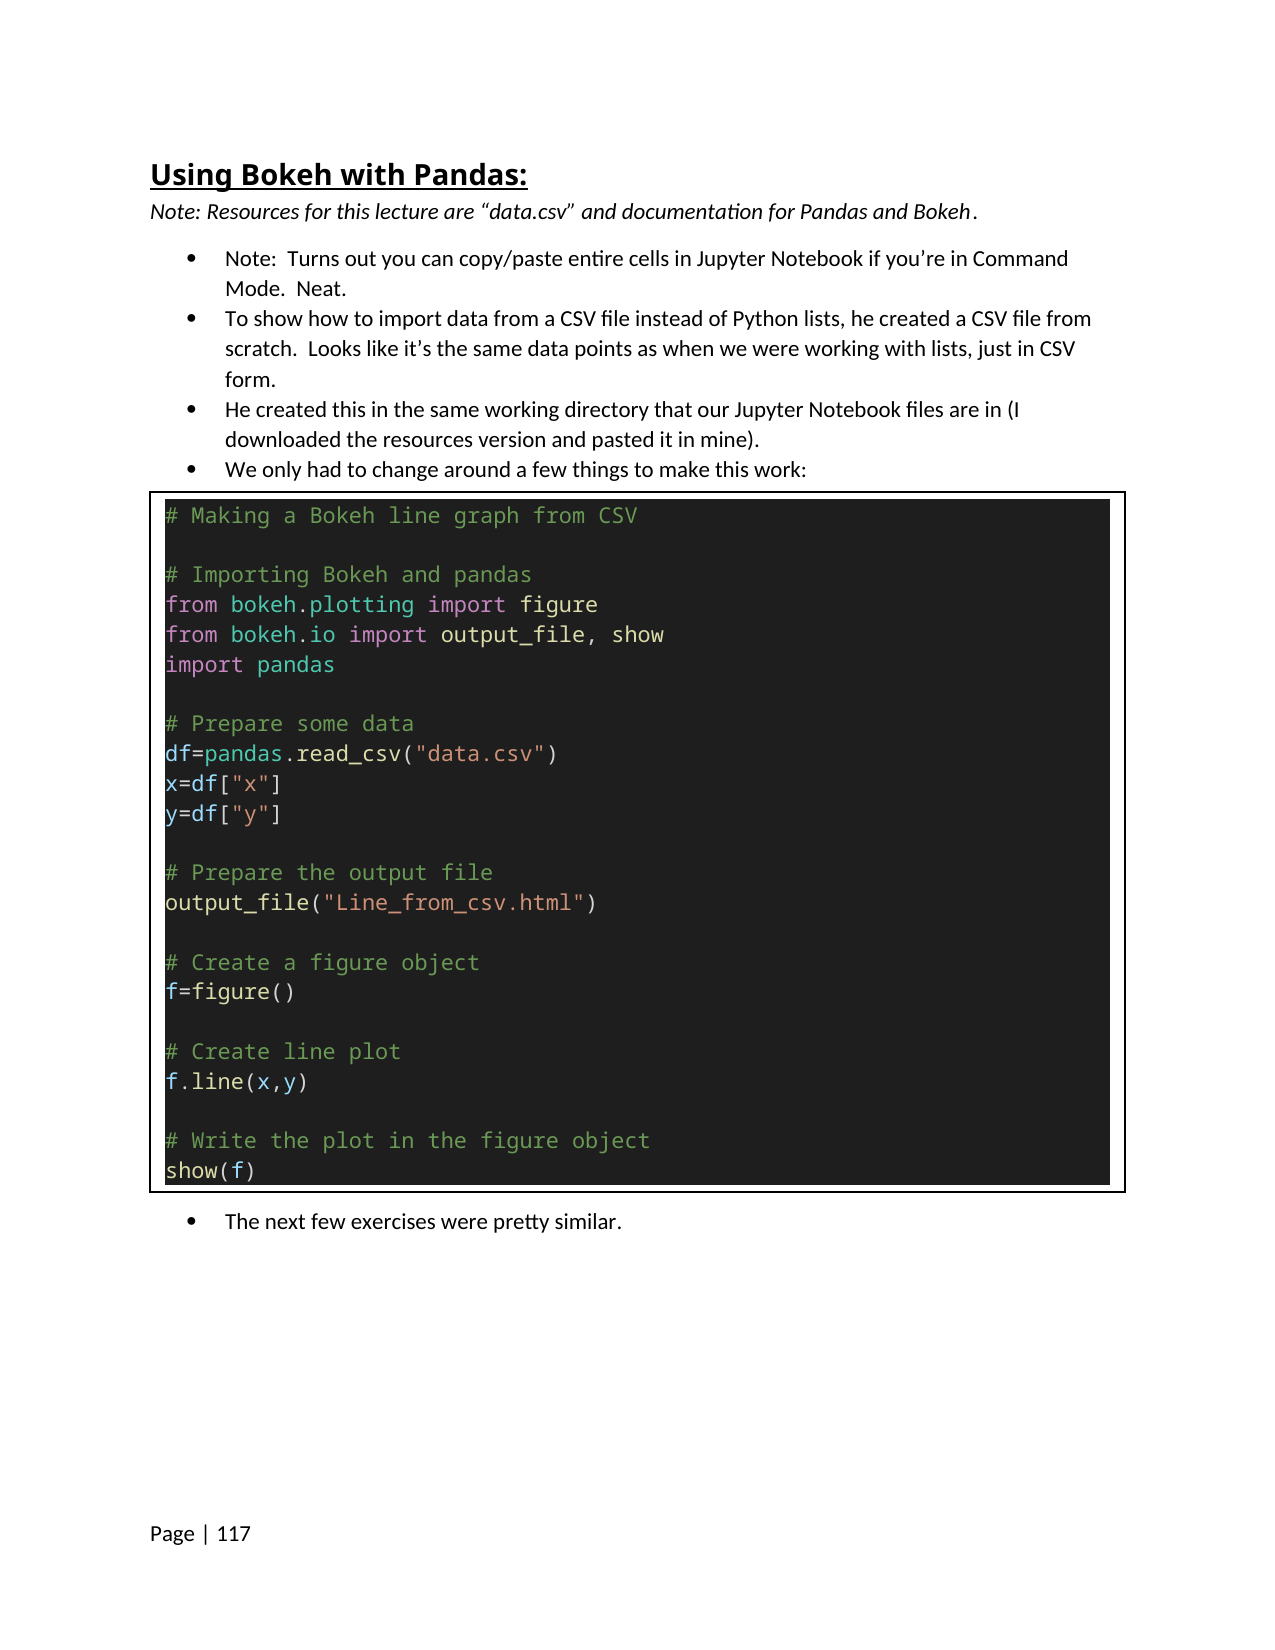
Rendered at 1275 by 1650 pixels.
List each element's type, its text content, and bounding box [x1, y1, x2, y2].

list To show how to import data from a CSV file instead of Python lists, he created a CSV file from scratch. Looks like it’s the same data points as when we were working with lists, just in CSV form. [187, 304, 1125, 393]
list He created this in the same working directory that our Jupyter Notebook files are in (I downloaded the resources version and pasted it in mine). [187, 395, 1125, 453]
list The next few exercises were pretty similar. [187, 1193, 1125, 1235]
list We only had to change around a few things to make this work: [187, 455, 1125, 483]
text Note: Resources for this lecture are “data.csv” and documentation for Pandas and Bokeh. [150, 197, 1125, 225]
subtitle Using Bokeh with Pandas: [150, 154, 1125, 194]
list Note: Turns out you can copy/paste entire cells in Jupyter Notebook if you’re in Command Mode. Neat. [187, 244, 1125, 302]
